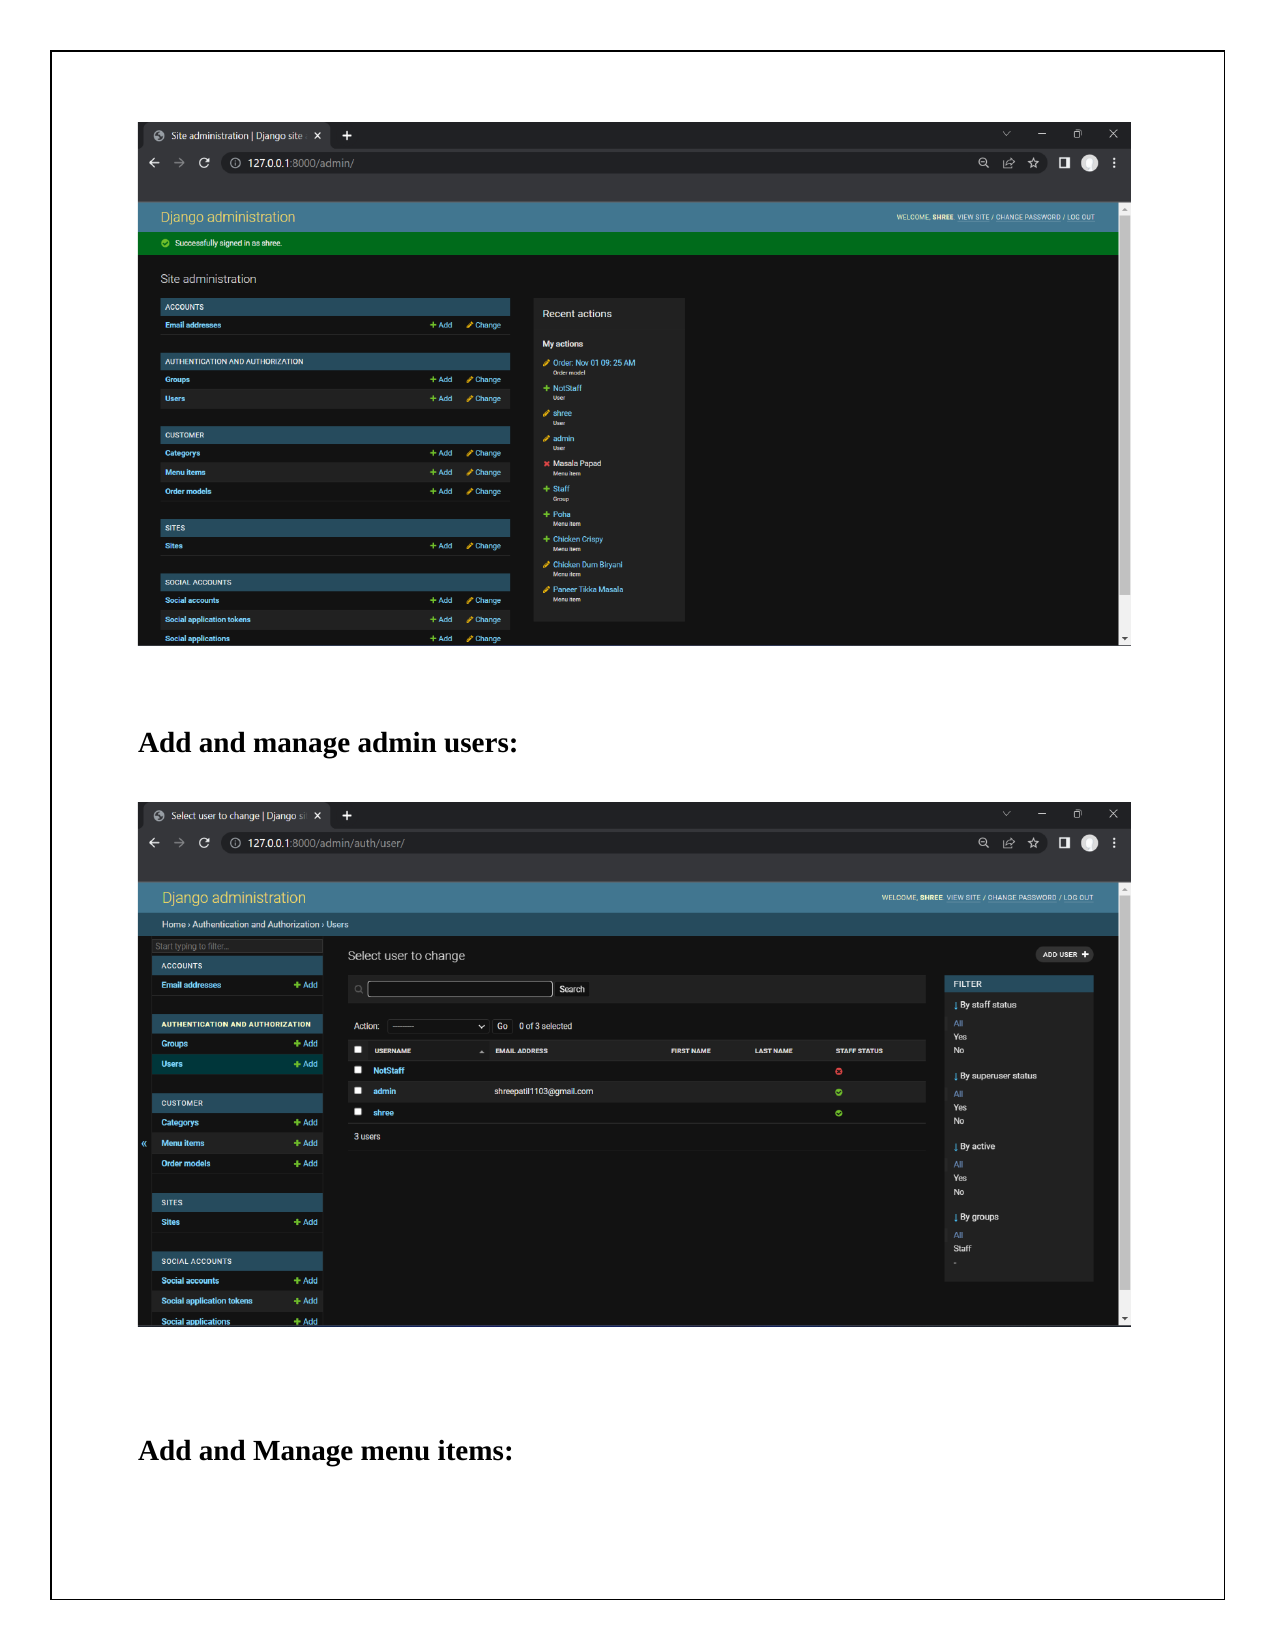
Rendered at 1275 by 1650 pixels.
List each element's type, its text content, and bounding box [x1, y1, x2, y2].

text Add and manage admin users: [138, 725, 1134, 758]
picture [137, 122, 1131, 646]
text Add and Manage menu items: [138, 1433, 1134, 1466]
picture [137, 802, 1131, 1327]
